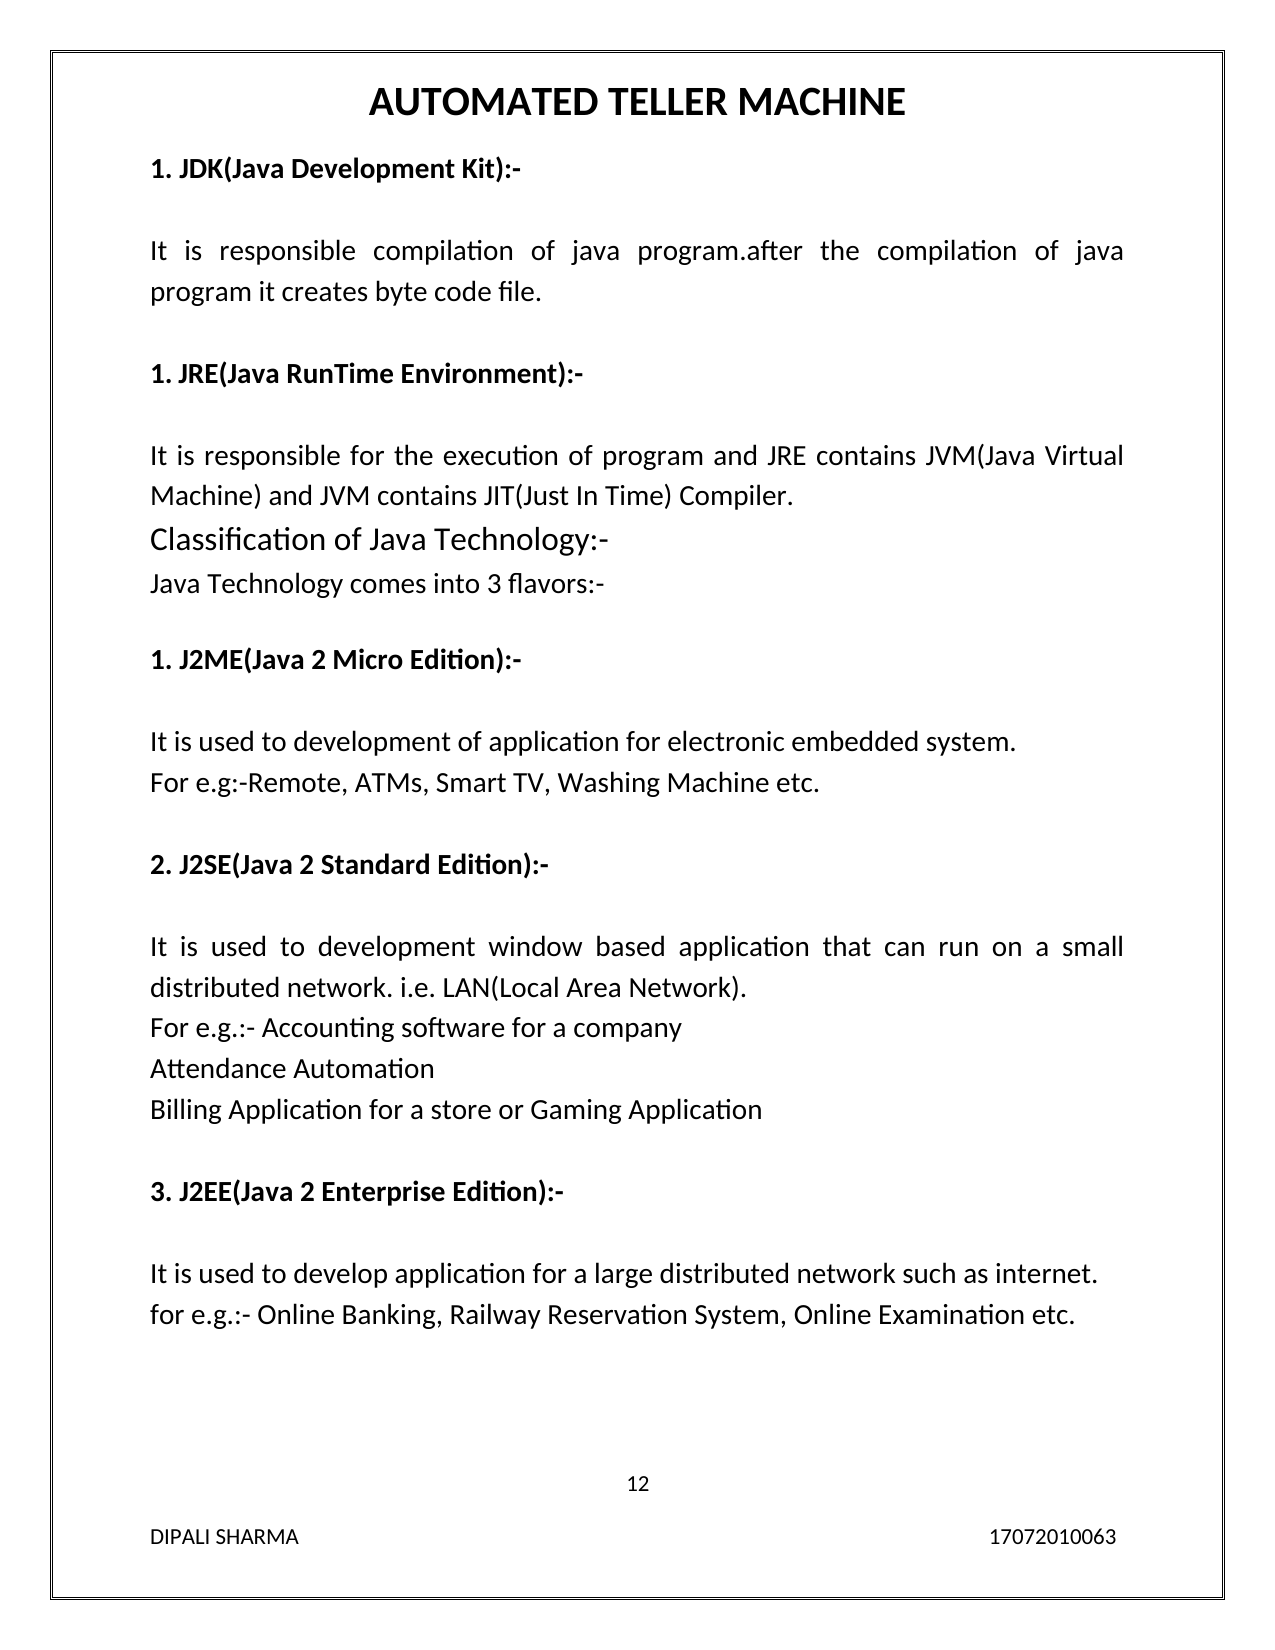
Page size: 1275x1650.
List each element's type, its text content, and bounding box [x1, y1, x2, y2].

text Billing Application for a store or Gaming Application [150, 1091, 1125, 1127]
text It is used to develop application for a large distributed network such as internet. [150, 1255, 1125, 1291]
text 1. J2ME(Java 2 Micro Edition):- [150, 641, 1125, 677]
list JRE(Java RunTime Environment):- [150, 355, 1125, 390]
text for e.g.:- Online Banking, Railway Reservation System, Online Examination etc. [150, 1296, 1125, 1332]
text 2. J2SE(Java 2 Standard Edition):- [150, 846, 1125, 881]
text It is used to development window based application that can run on a small distributed network. i.e. LAN(Local Area Network). [150, 928, 1125, 1004]
text It is used to development of application for electronic embedded system. [150, 723, 1125, 759]
text For e.g.:- Accounting software for a company [150, 1009, 1125, 1045]
text For e.g:-Remote, ATMs, Smart TV, Washing Machine etc. [150, 764, 1125, 799]
text 3. J2EE(Java 2 Enterprise Edition):- [150, 1173, 1125, 1209]
text Classification of Java Technology:- [150, 518, 1125, 559]
text It is responsible compilation of java program.after the compilation of java program it creates byte code file. [150, 232, 1125, 308]
text Attendance Automation [150, 1051, 1125, 1086]
text Java Technology comes into 3 flavors:- [150, 565, 1125, 601]
text It is responsible for the execution of program and JRE contains JVM(Java Virtual Machine) and JVM contains JIT(Just In Time) Compiler. [150, 437, 1125, 513]
text 1. JDK(Java Development Kit):- [150, 150, 1125, 186]
